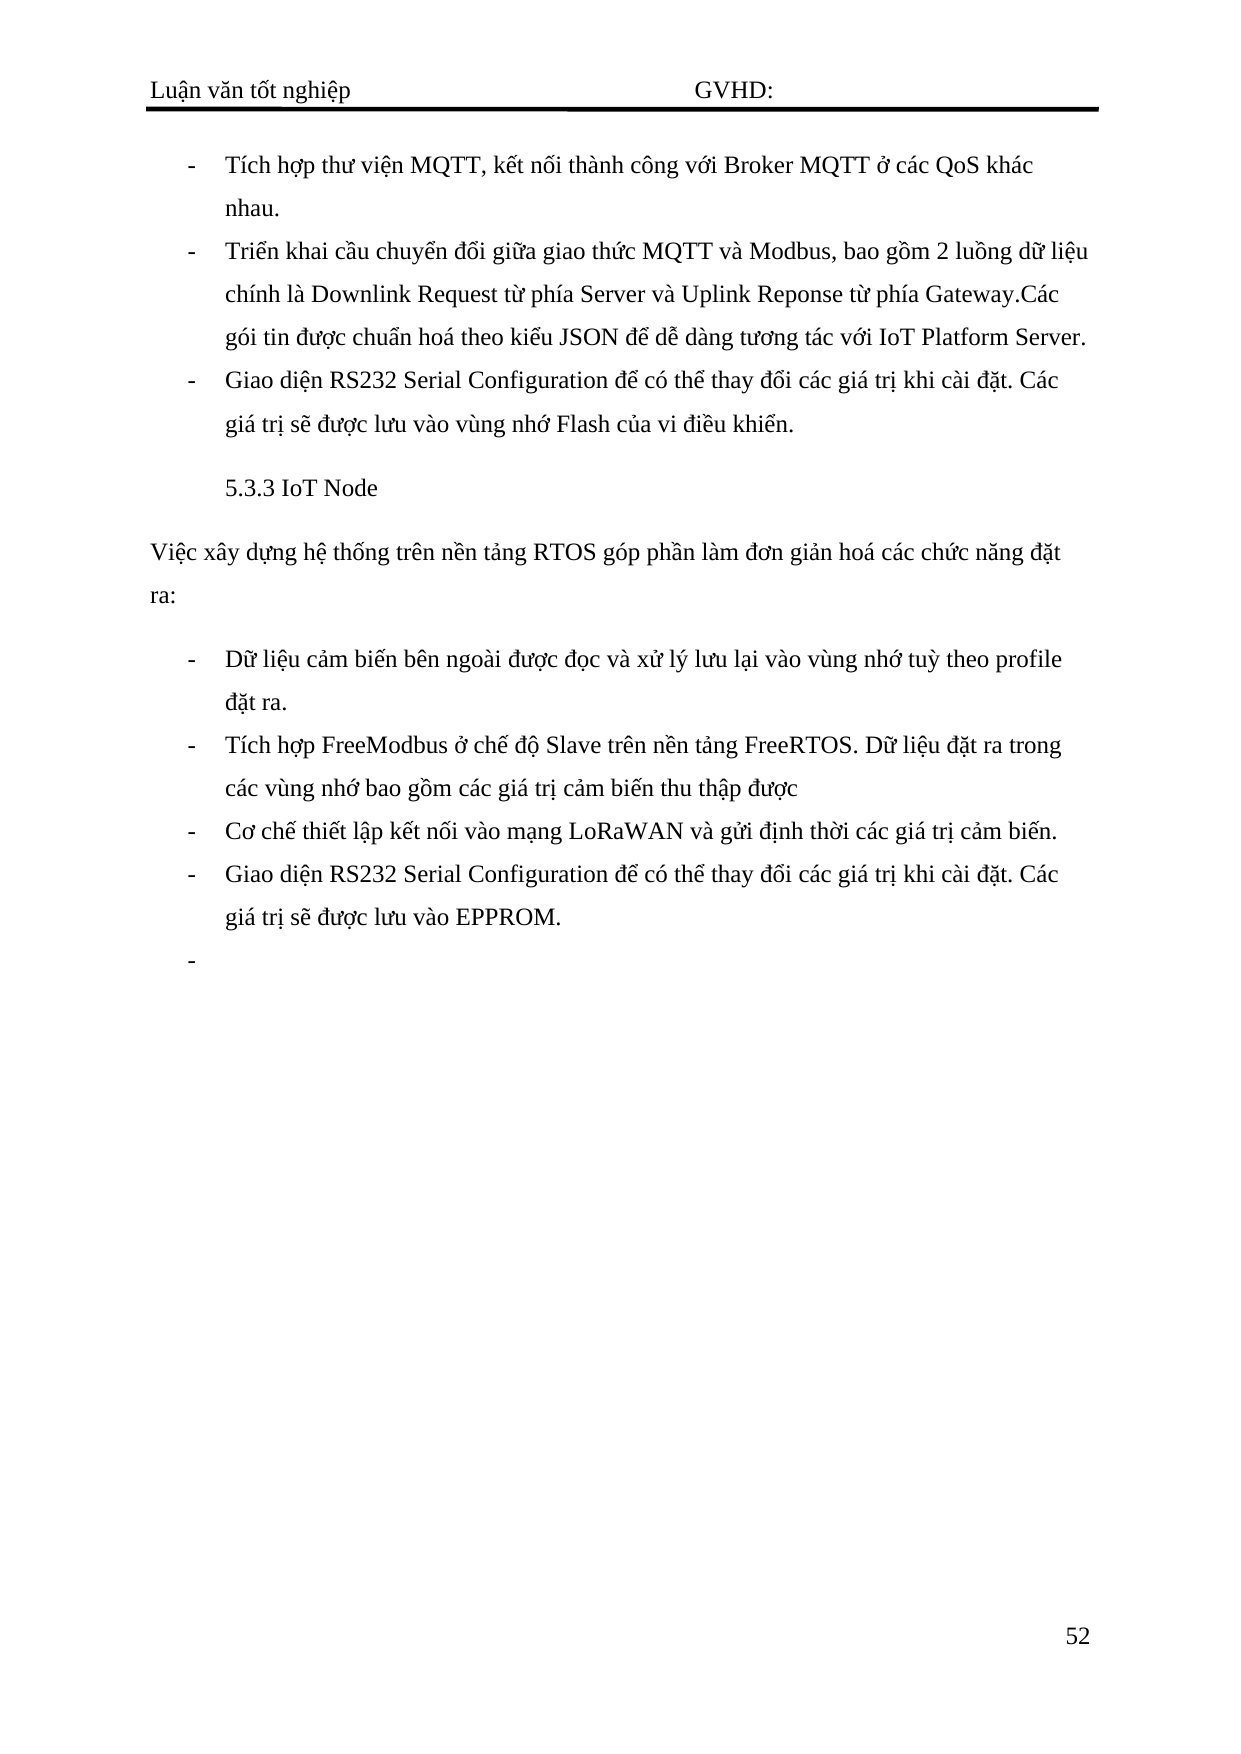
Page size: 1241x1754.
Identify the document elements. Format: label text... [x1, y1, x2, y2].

list Triển khai cầu chuyển đổi giữa giao thức MQTT và Modbus, bao gồm 2 luồng dữ liệu chính là Downlink Request từ phía Server và Uplink Reponse từ phía Gateway.Các gói tin được chuẩn hoá theo kiểu JSON để dễ dàng tương tác với IoT Platform Server. [187, 236, 1090, 351]
list Giao diện RS232 Serial Configuration để có thể thay đổi các giá trị khi cài đặt. Các giá trị sẽ được lưu vào EPPROM. [187, 859, 1090, 931]
list Cơ chế thiết lập kết nối vào mạng LoRaWAN và gửi định thời các giá trị cảm biến. [187, 816, 1090, 845]
text 5.3.3 IoT Node [225, 473, 1090, 501]
list Tích hợp FreeModbus ở chế độ Slave trên nền tảng FreeRTOS. Dữ liệu đặt ra trong các vùng nhớ bao gồm các giá trị cảm biến thu thập được [187, 730, 1090, 802]
list Giao diện RS232 Serial Configuration để có thể thay đổi các giá trị khi cài đặt. Các giá trị sẽ được lưu vào vùng nhớ Flash của vi điều khiển. [187, 366, 1090, 437]
list Tích hợp thư viện MQTT, kết nối thành công với Broker MQTT ở các QoS khác nhau. [187, 150, 1090, 222]
text Việc xây dựng hệ thống trên nền tảng RTOS góp phần làm đơn giản hoá các chức năng đặt ra: [150, 537, 1090, 608]
list Dữ liệu cảm biến bên ngoài được đọc và xử lý lưu lại vào vùng nhớ tuỳ theo profile đặt ra. [187, 644, 1090, 716]
